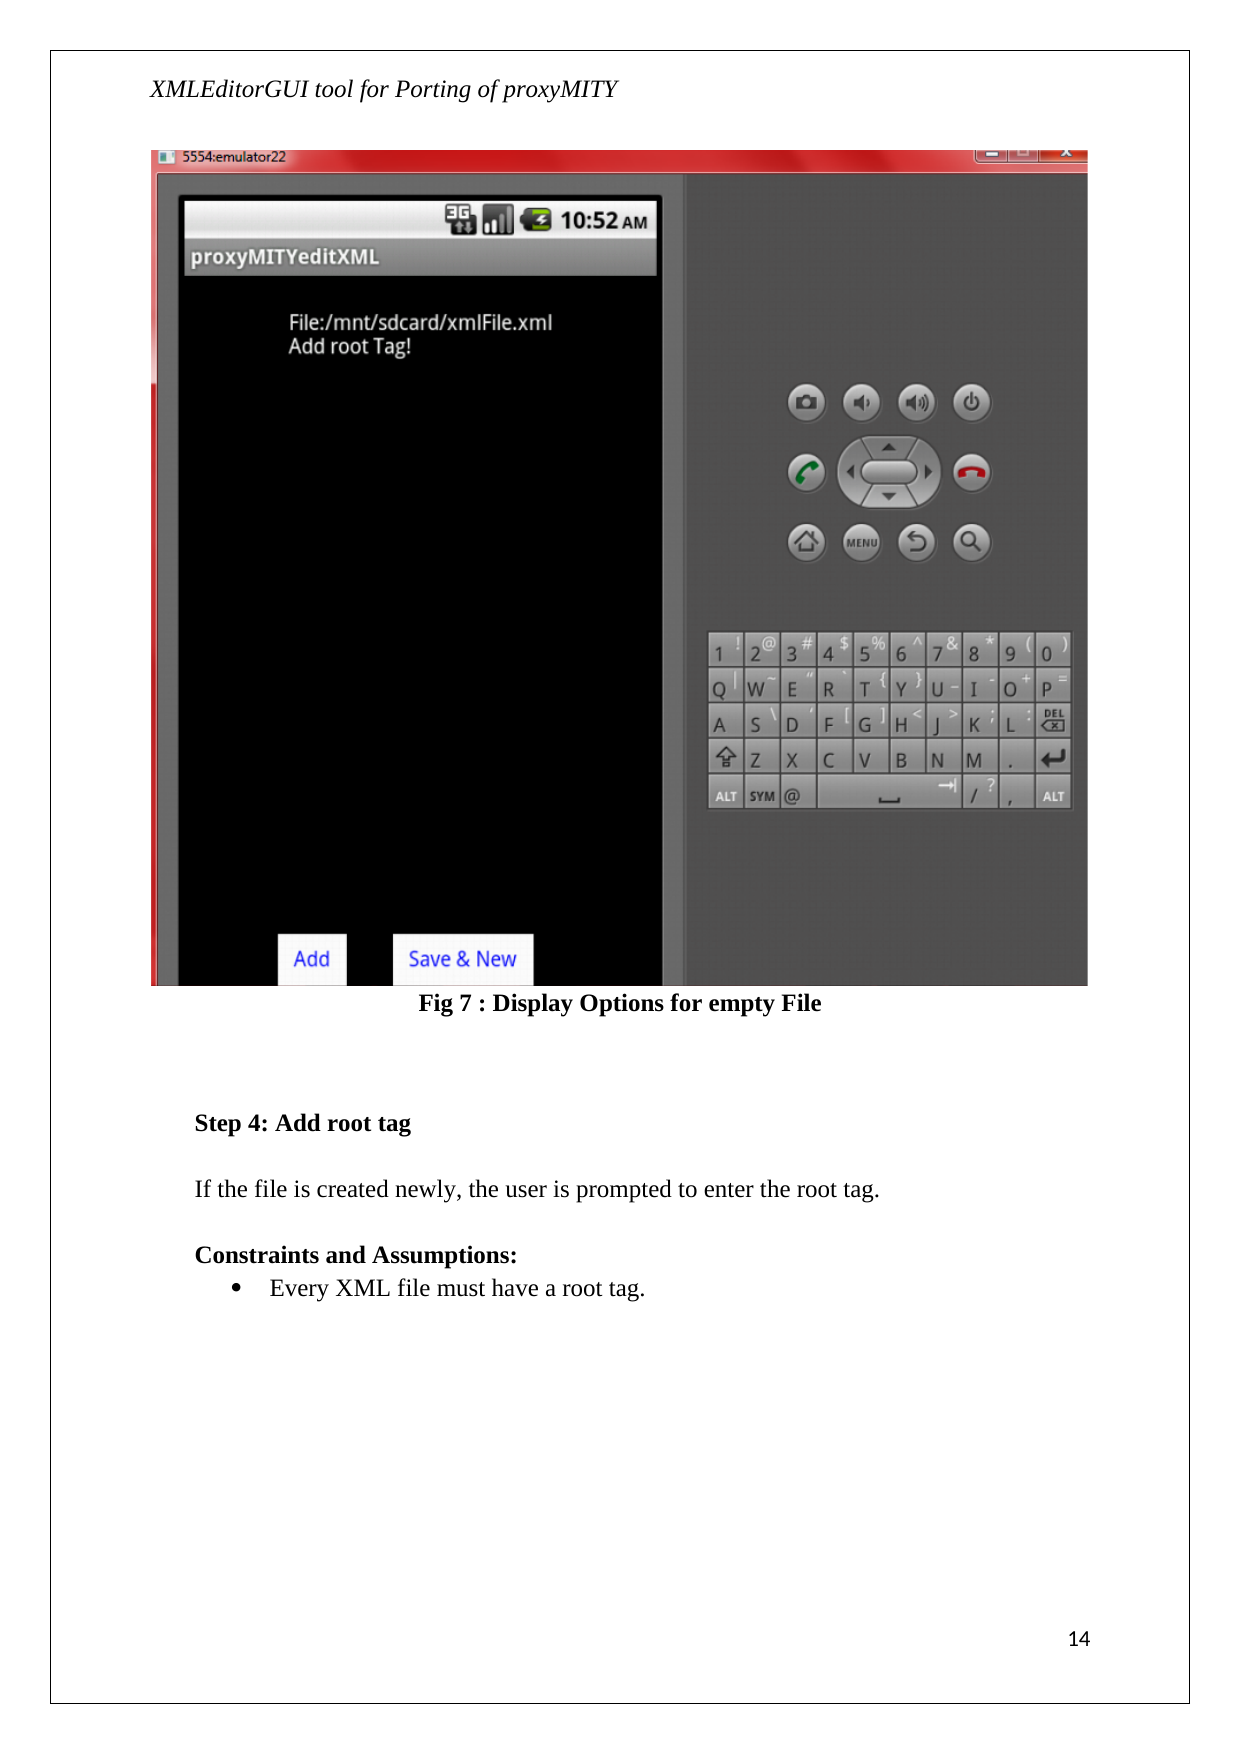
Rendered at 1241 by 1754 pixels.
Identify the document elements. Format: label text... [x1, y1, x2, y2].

list If the file is created newly, the user is prompted to enter the root tag. [194, 1174, 1090, 1203]
picture [150, 150, 1086, 983]
list Constraints and Assumptions: [194, 1240, 1090, 1269]
list Every XML file must have a root tag. [232, 1273, 1090, 1302]
list Step 4: Add root tag [194, 1108, 1090, 1137]
